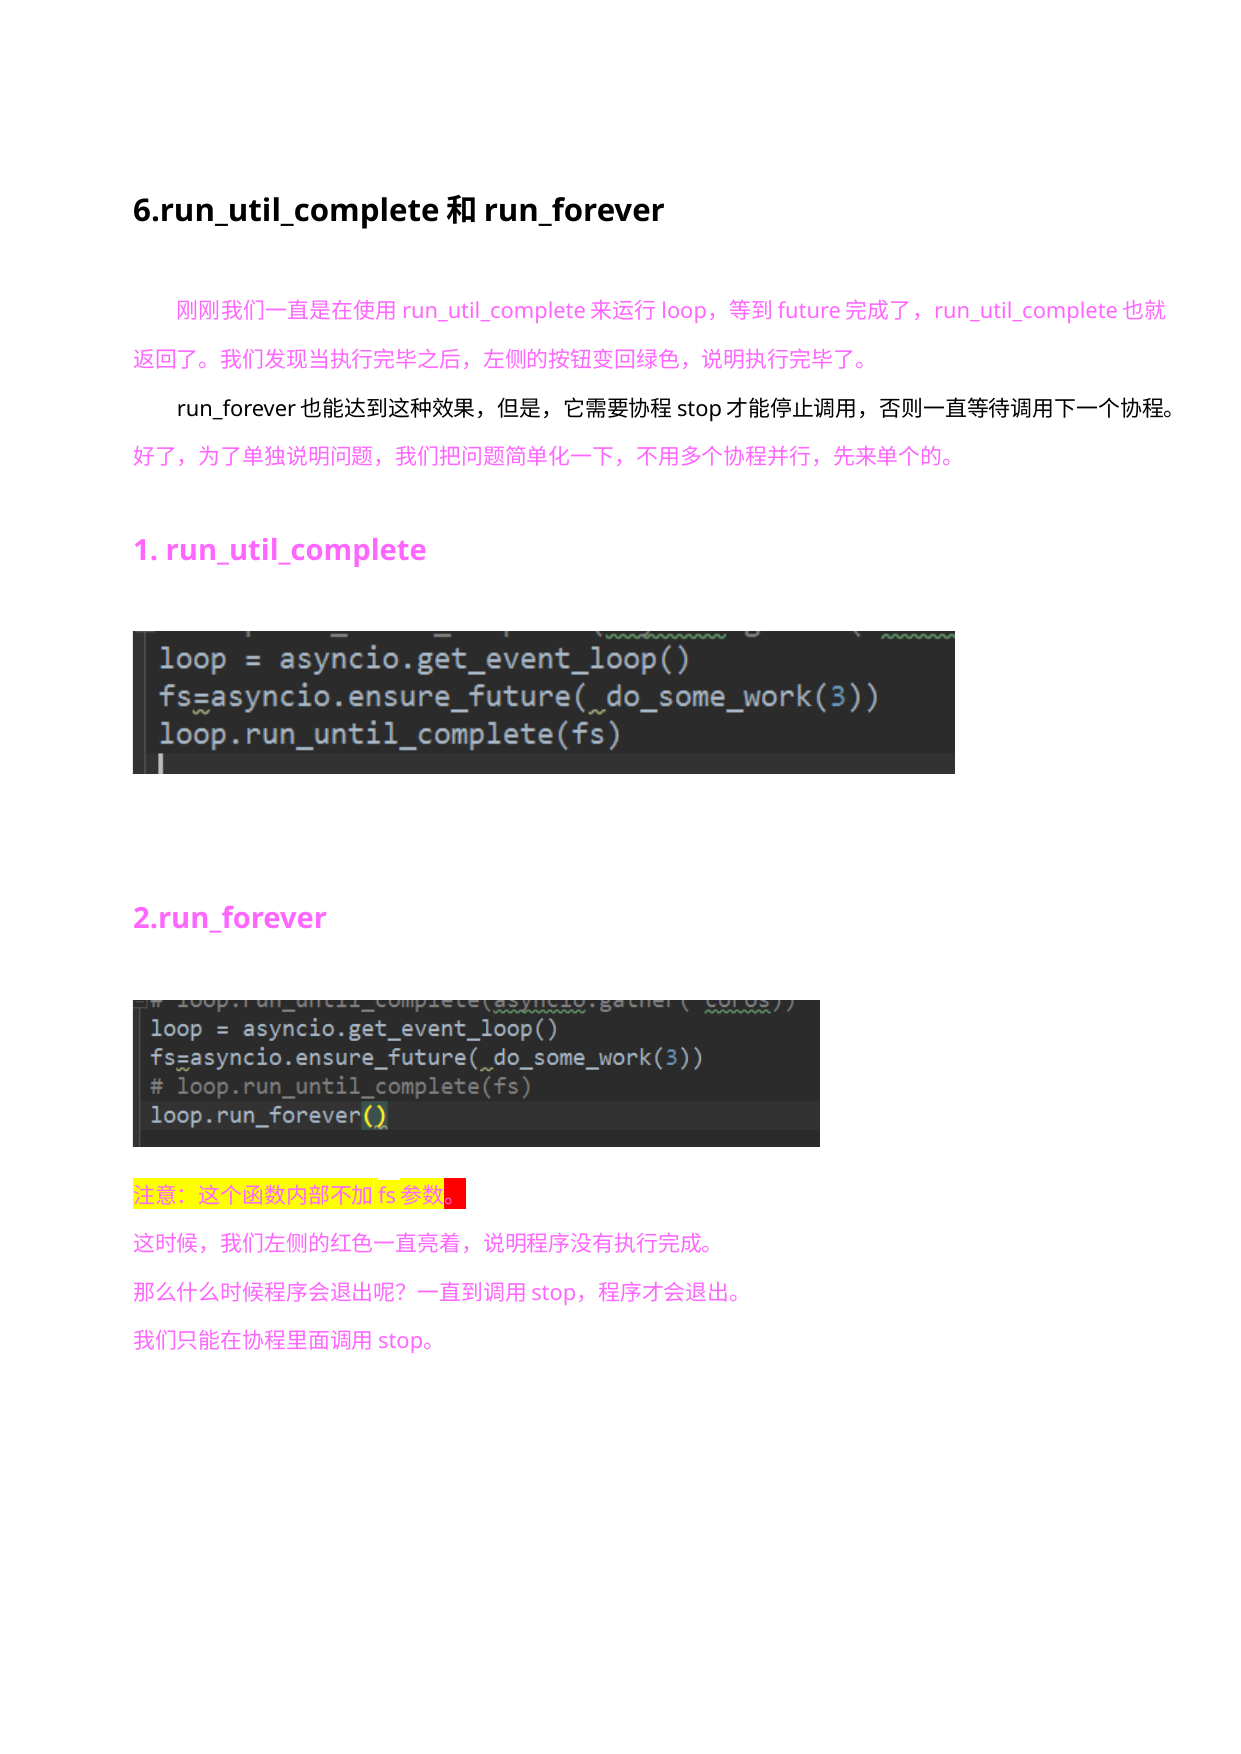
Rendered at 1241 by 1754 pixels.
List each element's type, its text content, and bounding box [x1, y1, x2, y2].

text run_forever也能达到这种效果，但是，它需要协程stop才能停止调用，否则一直等待调用下一个协程。 [133, 390, 1167, 423]
subtitle 6.run_util_complete和run_forever [133, 175, 1167, 240]
subtitle 2.run_forever [133, 885, 1167, 950]
text 注意：这个函数内部不加fs参数。 [133, 1177, 1167, 1210]
text 这时候，我们左侧的红色一直亮着，说明程序没有执行完成。 [133, 1226, 1167, 1258]
picture [132, 1000, 820, 1147]
text 我们只能在协程里面调用stop。 [133, 1322, 1167, 1355]
text 那么什么时候程序会退出呢？一直到调用stop，程序才会退出。 [133, 1274, 1167, 1307]
text 刚刚我们一直是在使用run_util_complete来运行loop，等到future完成了，run_util_complete也就返回了。我们发现当执行完毕之后，左侧的按钮变回绿色，说明执行完毕了。 [133, 293, 1167, 374]
subtitle 1. run_util_complete [133, 516, 1167, 581]
text 好了，为了单独说明问题，我们把问题简单化一下，不用多个协程并行，先来单个的。 [133, 439, 1167, 471]
picture [132, 631, 955, 774]
